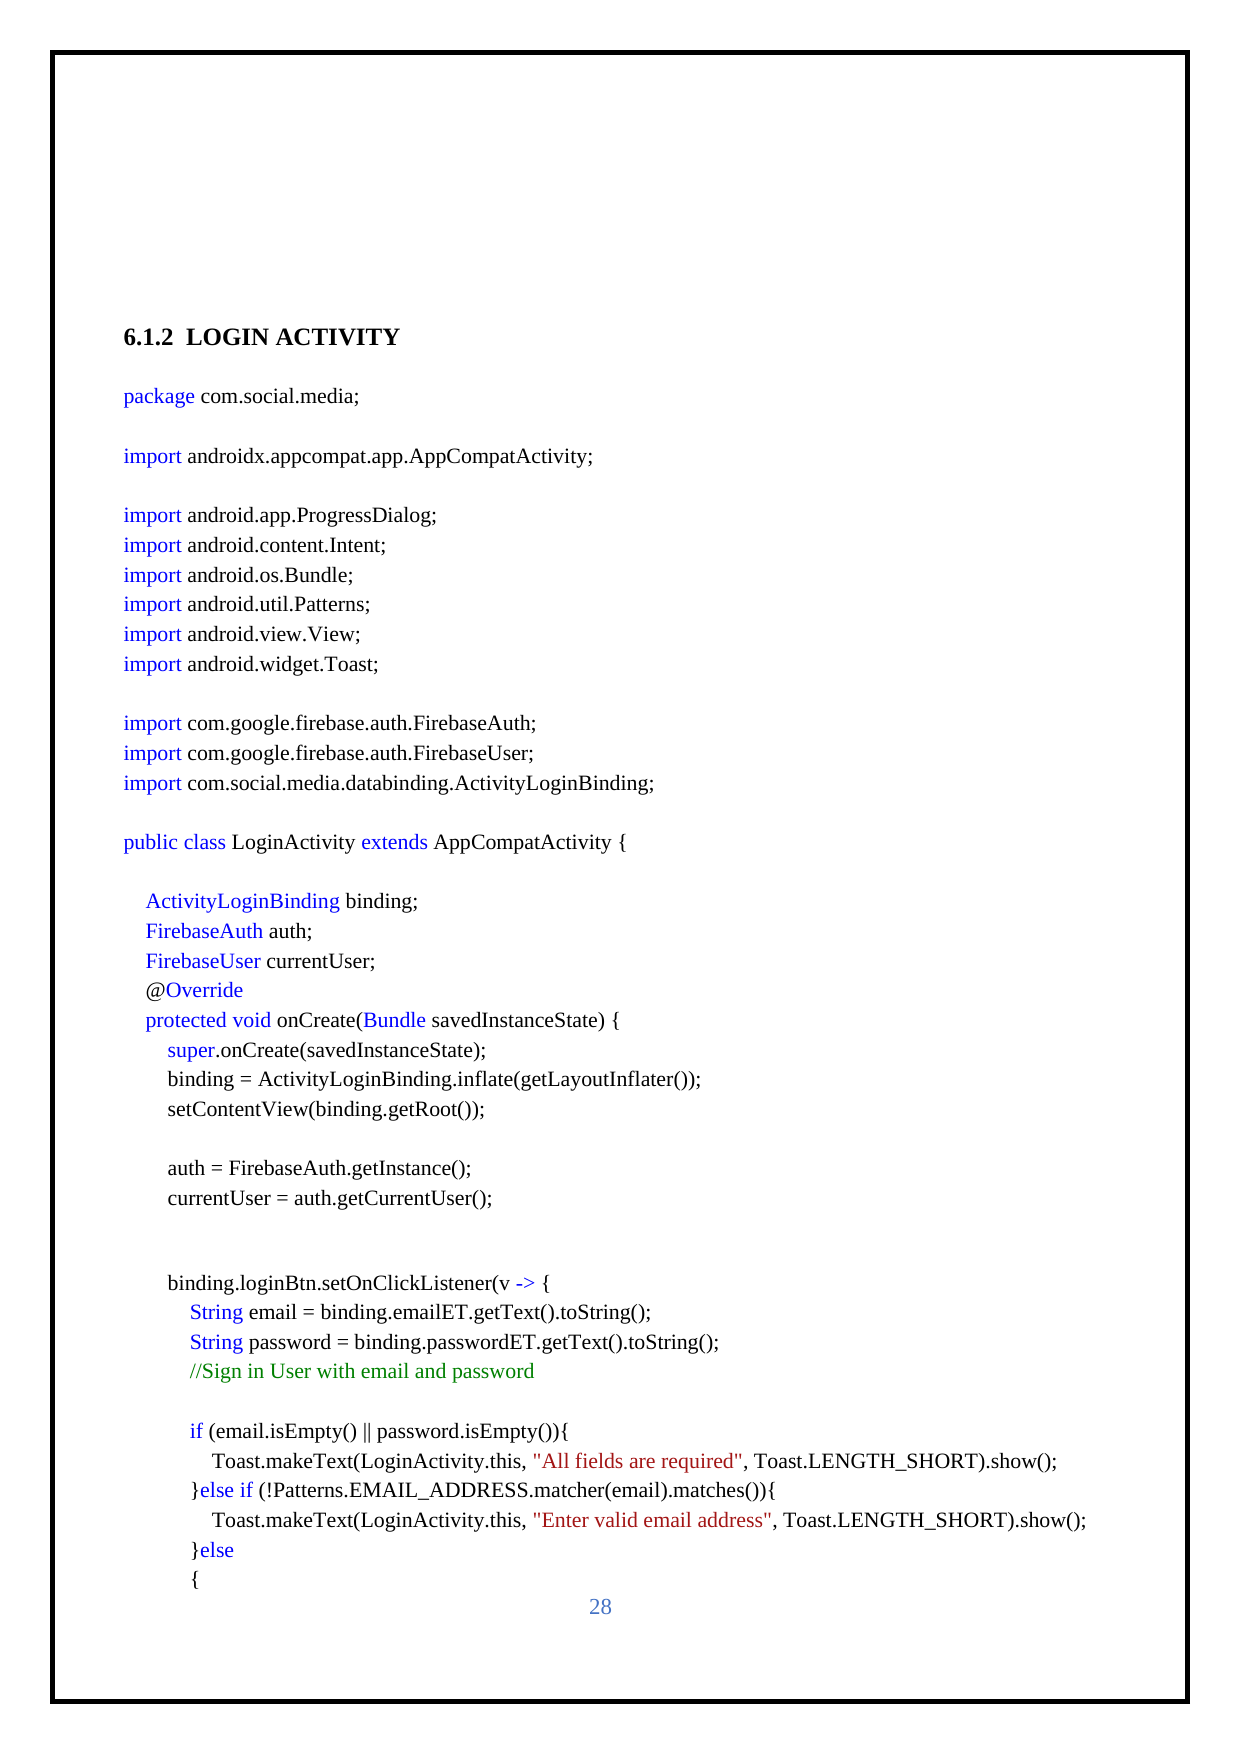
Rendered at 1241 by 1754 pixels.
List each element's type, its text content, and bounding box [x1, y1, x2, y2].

text import android.view.View; [123, 617, 1107, 646]
text import android.content.Intent; [123, 527, 1107, 557]
text 6.1.2 LOGIN ACTIVITY [123, 322, 1107, 350]
text super.onCreate(savedInstanceState); [123, 1032, 1107, 1062]
text import android.app.ProgressDialog; [123, 498, 1107, 527]
text { [123, 1562, 1107, 1592]
text //Sign in User with email and password [123, 1354, 1107, 1384]
text Toast.makeText(LoginActivity.this, "Enter valid email address", Toast.LENGTH_SHORT).show(); [123, 1502, 1107, 1532]
text binding = ActivityLoginBinding.inflate(getLayoutInflater()); [123, 1062, 1107, 1092]
text String email = binding.emailET.getText().toString(); [123, 1295, 1107, 1324]
text String password = binding.passwordET.getText().toString(); [123, 1324, 1107, 1354]
text FirebaseAuth auth; [123, 913, 1107, 943]
text import android.util.Patterns; [123, 587, 1107, 617]
text import com.google.firebase.auth.FirebaseUser; [123, 735, 1107, 765]
text setContentView(binding.getRoot()); [123, 1092, 1107, 1121]
text import com.google.firebase.auth.FirebaseAuth; [123, 706, 1107, 735]
text import android.os.Bundle; [123, 557, 1107, 587]
text package com.social.media; [123, 379, 1107, 409]
text import androidx.appcompat.app.AppCompatActivity; [123, 438, 1107, 468]
text protected void onCreate(Bundle savedInstanceState) { [123, 1002, 1107, 1032]
text Toast.makeText(LoginActivity.this, "All fields are required", Toast.LENGTH_SHORT).show(); [123, 1443, 1107, 1473]
text import android.widget.Toast; [123, 646, 1107, 676]
text import com.social.media.databinding.ActivityLoginBinding; [123, 765, 1107, 795]
text currentUser = auth.getCurrentUser(); [123, 1181, 1107, 1210]
text auth = FirebaseAuth.getInstance(); [123, 1151, 1107, 1181]
text }else [123, 1532, 1107, 1562]
text if (email.isEmpty() || password.isEmpty()){ [123, 1413, 1107, 1443]
text }else if (!Patterns.EMAIL_ADDRESS.matcher(email).matches()){ [123, 1473, 1107, 1502]
text ActivityLoginBinding binding; [123, 884, 1107, 913]
text binding.loginBtn.setOnClickListener(v -> { [123, 1265, 1107, 1295]
text public class LoginActivity extends AppCompatActivity { [123, 824, 1107, 854]
text @Override [123, 973, 1107, 1002]
text FirebaseUser currentUser; [123, 943, 1107, 973]
